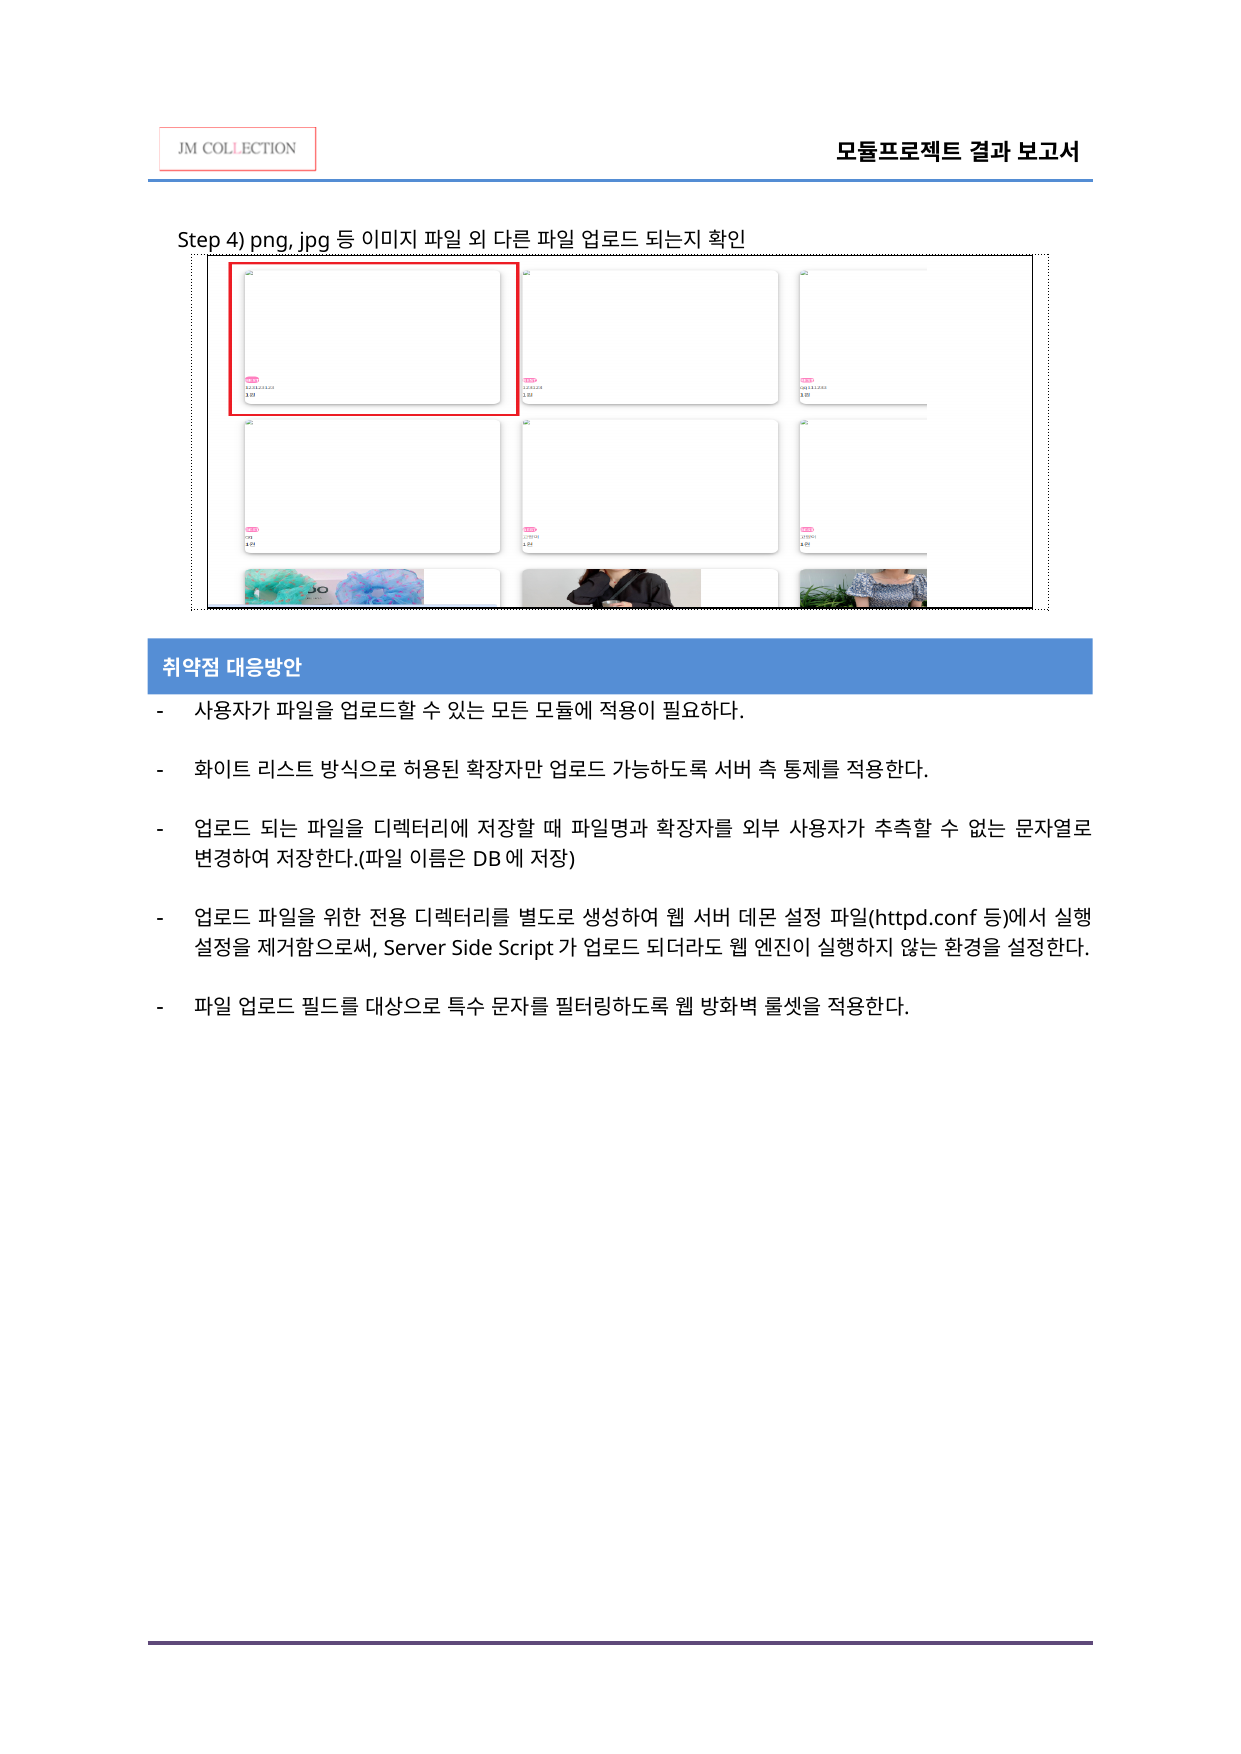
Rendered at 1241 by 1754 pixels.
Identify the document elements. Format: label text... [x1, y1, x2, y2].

list 화이트 리스트 방식으로 허용된 확장자만 업로드 가능하도록 서버 측 통제를 적용한다. [156, 753, 1092, 784]
table_header [192, 254, 207, 609]
list 파일 업로드 필드를 대상으로 특수 문자를 필터링하도록 웹 방화벽 룰셋을 적용한다. [156, 990, 1092, 1021]
table_header [1033, 254, 1048, 609]
list 업로드 파일을 위한 전용 디렉터리를 별도로 생성하여 웹 서버 데몬 설정 파일(httpd.conf 등)에서 실행 설정을 제거함으로써, Server Side Script가 업로드 되더라도 웹 엔진이 실행하지 않는 환경을 설정한다. [156, 901, 1092, 962]
picture [208, 256, 1032, 607]
list 업로드 되는 파일을 디렉터리에 저장할 때 파일명과 확장자를 외부 사용자가 추측할 수 없는 문자열로 변경하여 저장한다.(파일 이름은 DB에 저장) [156, 812, 1092, 873]
list 사용자가 파일을 업로드할 수 있는 모든 모듈에 적용이 필요하다. [156, 695, 1092, 725]
text Step 4) png, jpg 등 이미지 파일 외 다른 파일 업로드 되는지 확인 [177, 223, 1072, 253]
picture [159, 127, 318, 173]
